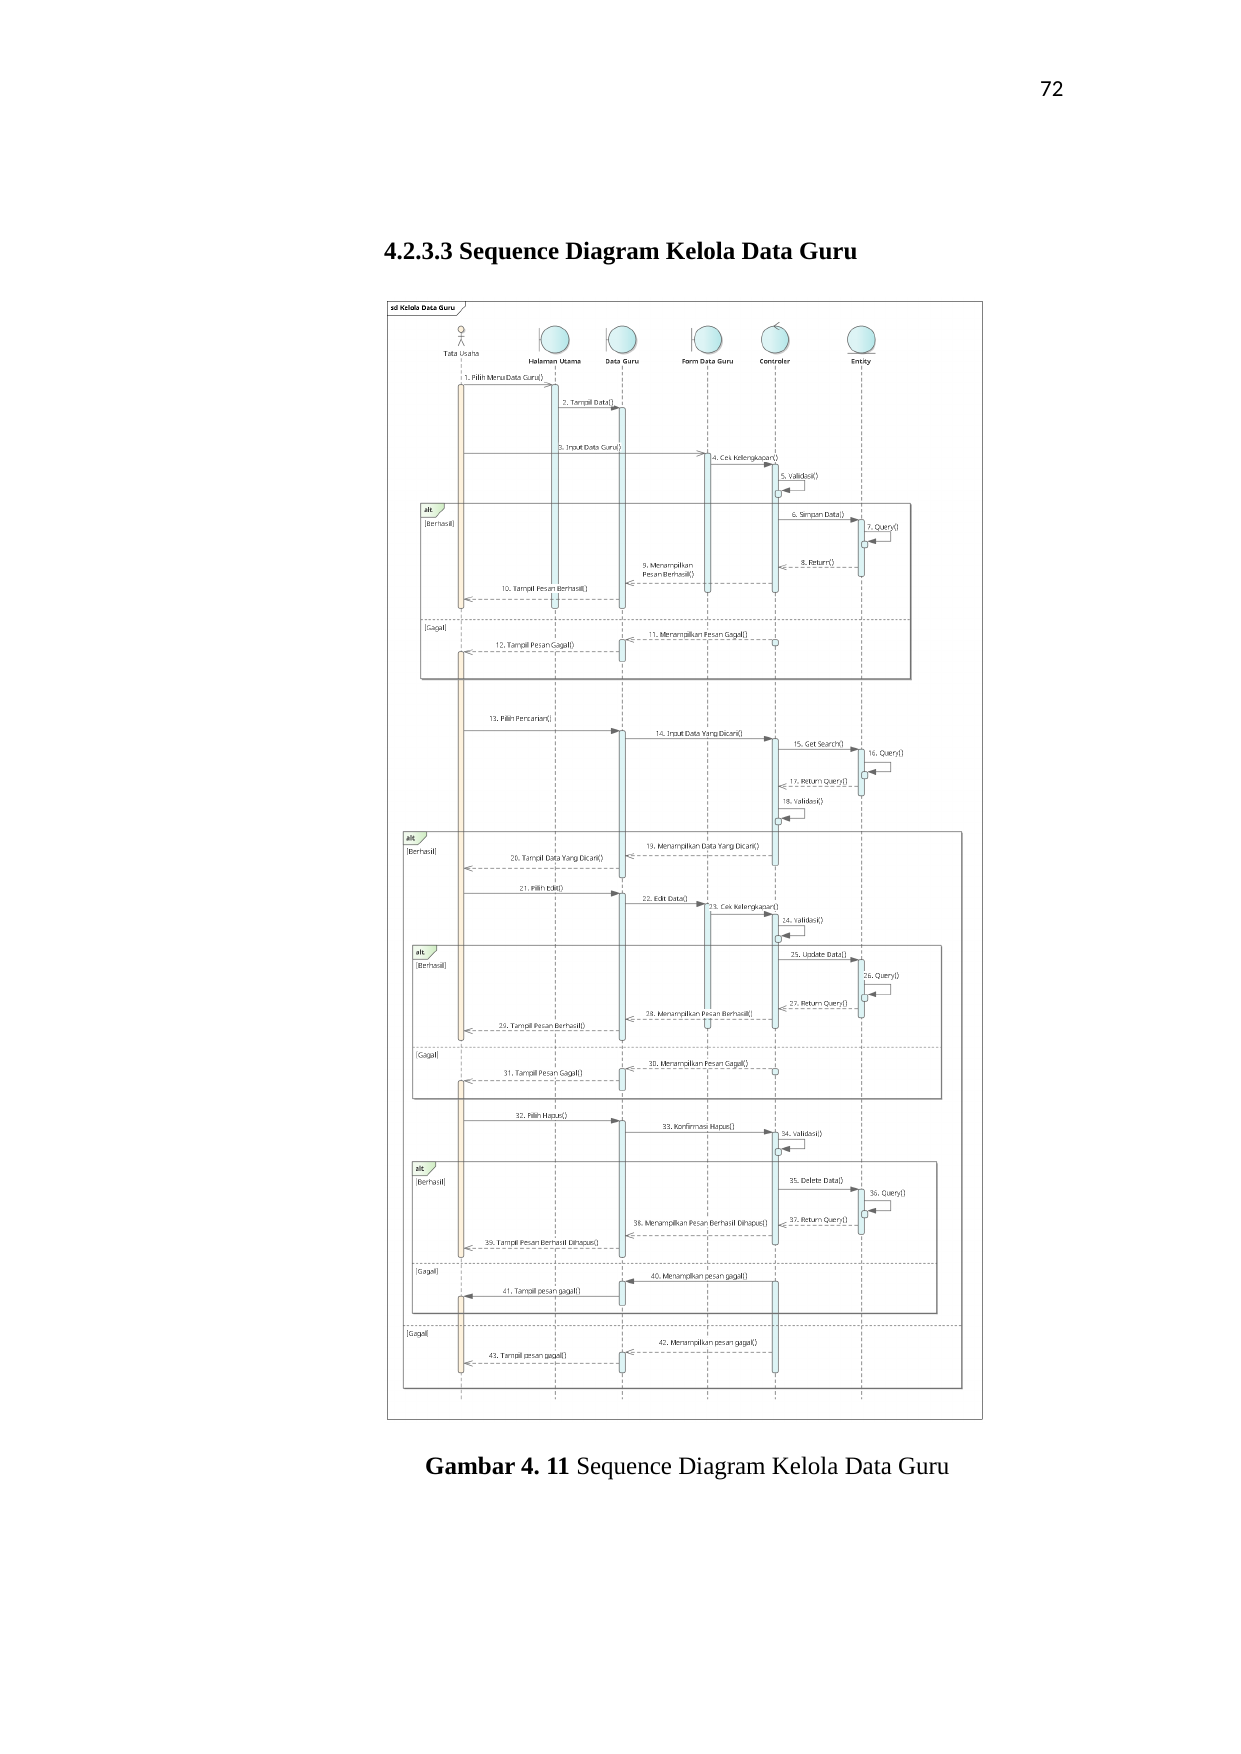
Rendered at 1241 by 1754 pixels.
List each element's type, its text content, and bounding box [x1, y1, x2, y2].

picture [383, 297, 986, 1423]
subtitle 4.2.3.3 Sequence Diagram Kelola Data Guru [236, 236, 1063, 265]
text Gambar 4. 11 Sequence Diagram Kelola Data Guru [311, 1451, 1063, 1480]
